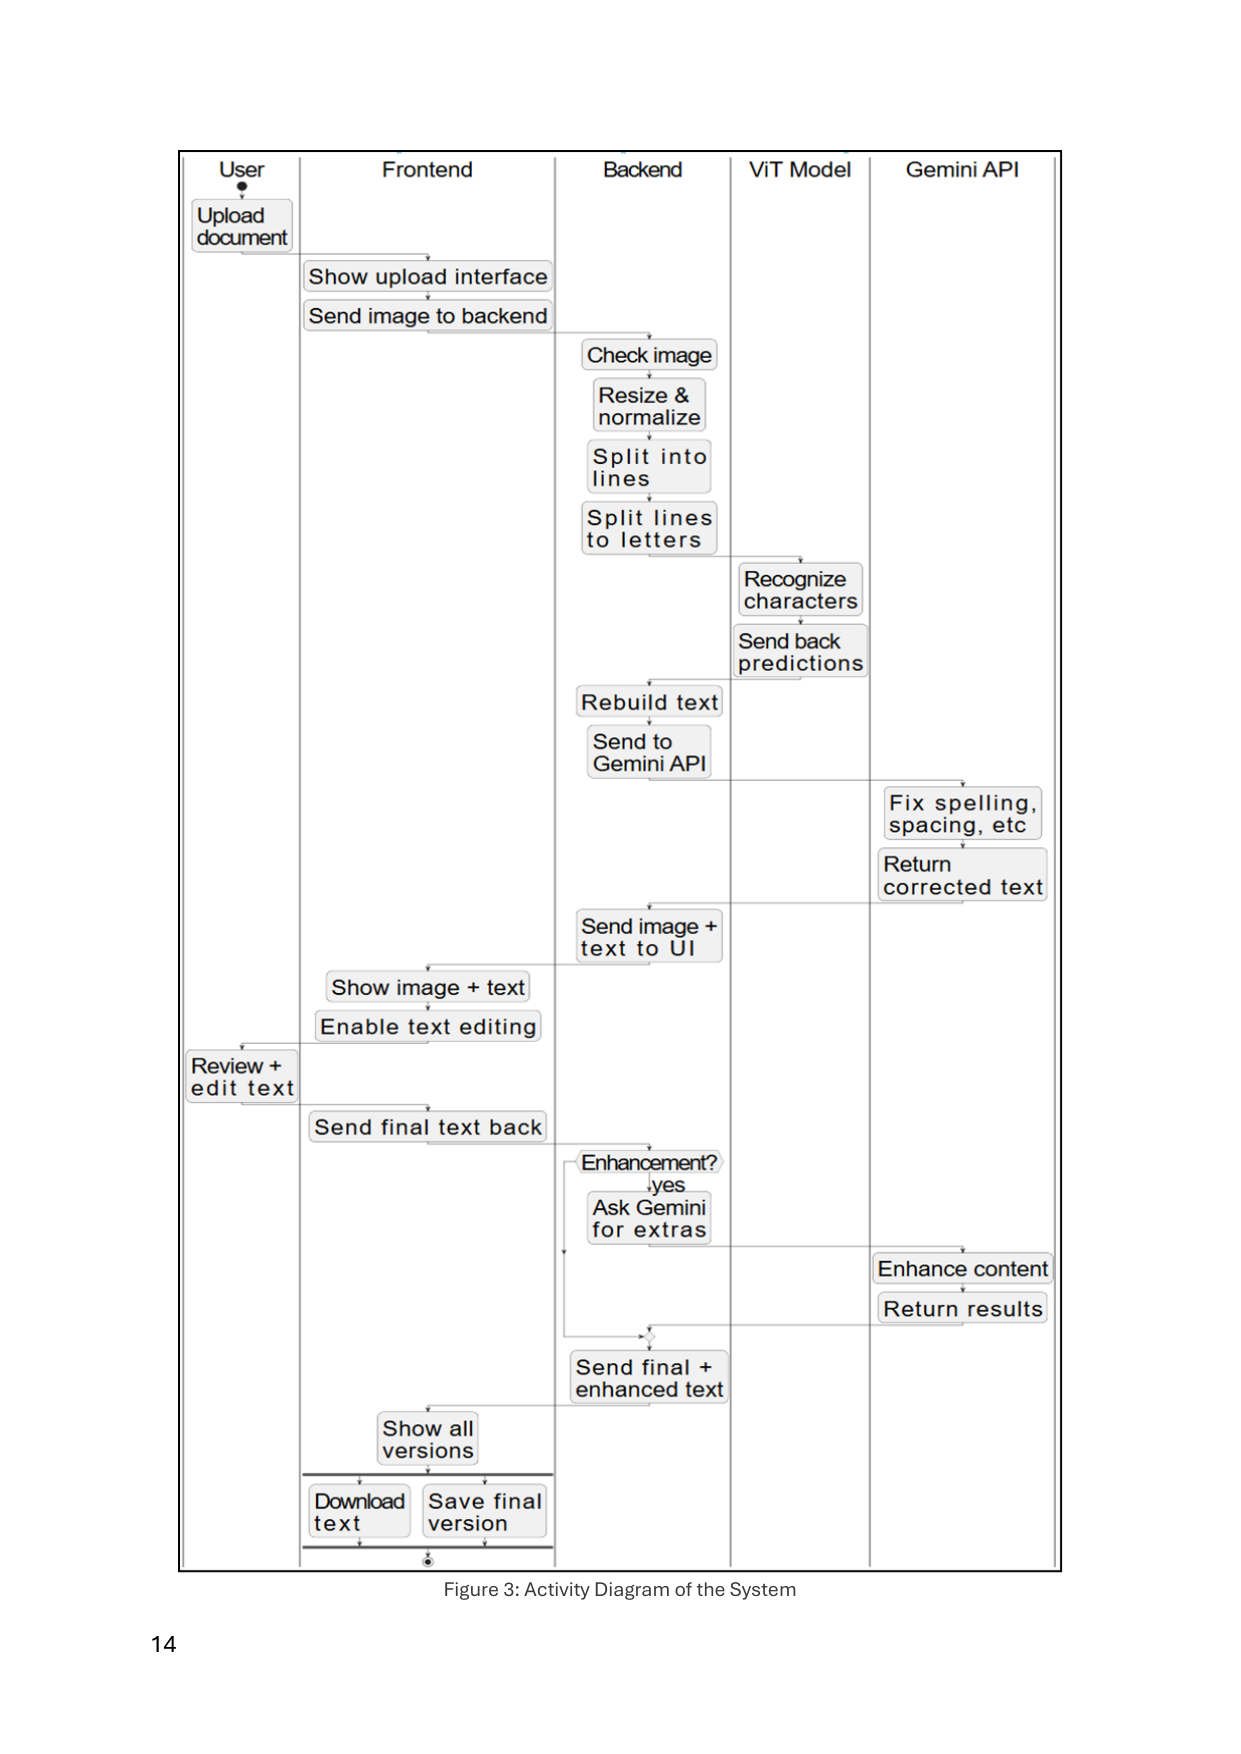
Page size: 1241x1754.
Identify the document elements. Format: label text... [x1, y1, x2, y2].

picture [177, 150, 1063, 1573]
